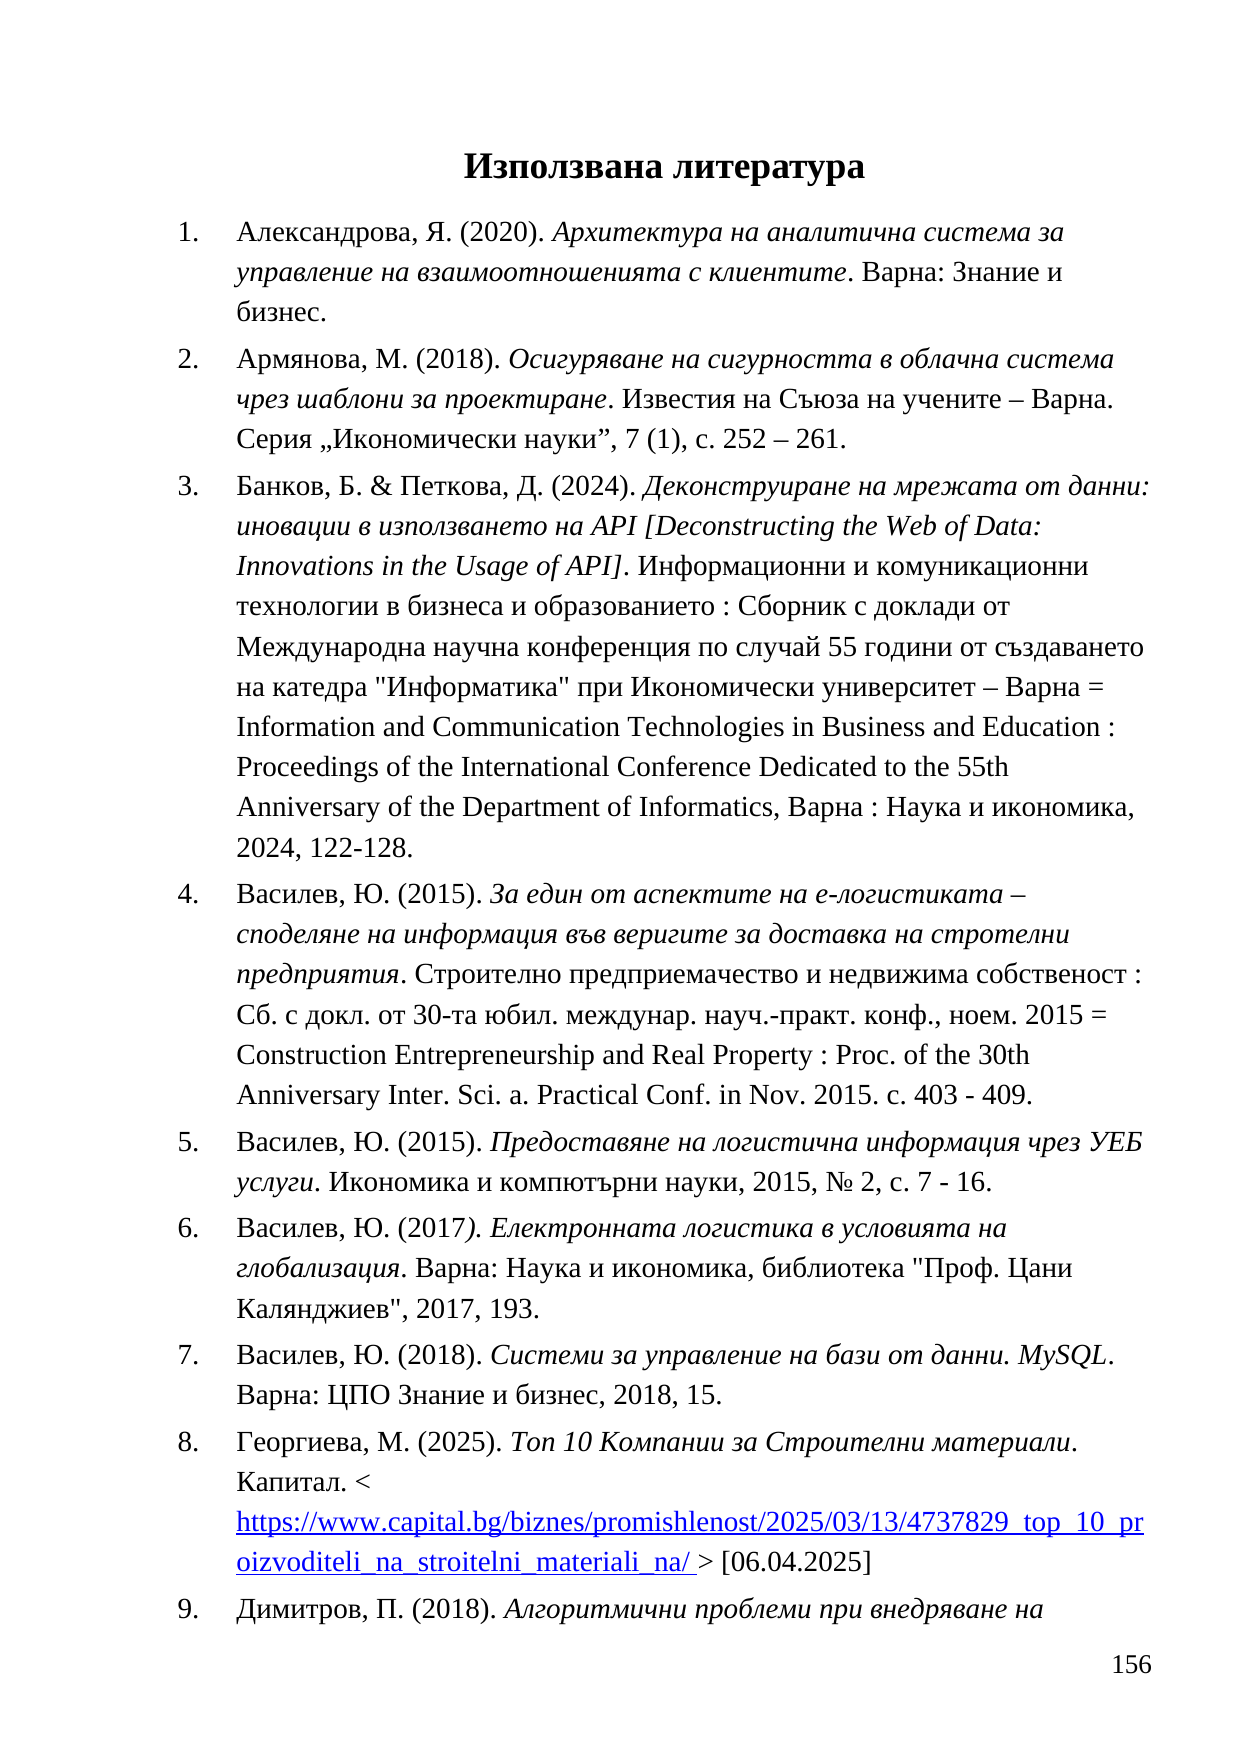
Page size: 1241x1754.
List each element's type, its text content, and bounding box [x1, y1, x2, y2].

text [177, 1591, 1152, 1624]
text Василев, Ю. (2018). Системи за управление на бази от данни. MySQL. Варна: ЦПО Знание и бизнес, 2018, 15. [177, 1337, 1152, 1411]
text Василев, Ю. (2015). За един от аспектите на е-логистиката – споделяне на информация във веригите за доставка на стротелни предприятия. Строително предприемачество и недвижима собственост : Сб. с докл. от 30-та юбил. междунар. науч.-практ. конф., ноем. 2015 = Construction Entrepreneurship and Real Property : Proc. of the 30th Anniversary Inter. Sci. a. Practical Conf. in Nov. 2015. c. 403 - 409. [177, 876, 1152, 1111]
subtitle Използвана литература [177, 143, 1152, 186]
text Александрова, Я. (2020). Архитектура на аналитична система за управление на взаимоотношенията с клиентите. Варна: Знание и бизнес. [177, 214, 1152, 328]
text Банков, Б. & Петкова, Д. (2024). Деконструиране на мрежата от данни: иновации в използването на API [Deconstructing the Web of Data: Innovations in the Usage of API]. Информационни и комуникационни технологии в бизнеса и образованието : Сборник с доклади от Международна научна конференция по случай 55 години от създаването на катедра "Информатика" при Икономически университет – Варна = Information and Communication Technologies in Business and Education : Proceedings of the International Conference Dedicated to the 55th Anniversary of the Department of Informatics, Варна : Наука и икономика, 2024, 122-128. [177, 468, 1152, 863]
text Василев, Ю. (2017). Електронната логистика в условията на глобализация. Варна: Наука и икономика, библиотека "Проф. Цани Калянджиев", 2017, 193. [177, 1210, 1152, 1324]
text Армянова, M. (2018). Осигуряване на сигурността в облачна система чрез шаблони за проектиране. Известия на Съюза на учените – Варна. Серия „Икономически науки”, 7 (1), с. 252 – 261. [177, 341, 1152, 455]
text Василев, Ю. (2015). Предоставяне на логистична информация чрез УЕБ услуги. Икономика и компютърни науки, 2015, № 2, с. 7 - 16. [177, 1124, 1152, 1197]
text Георгиева, М. (2025). Топ 10 Компании за Строителни материали. Капитал. < https://www.capital.bg/biznes/promishlenost/2025/03/13/4737829_top_10_proizvoditeli_na_stroitelni_materiali_na/ > [06.04.2025] [177, 1424, 1152, 1578]
